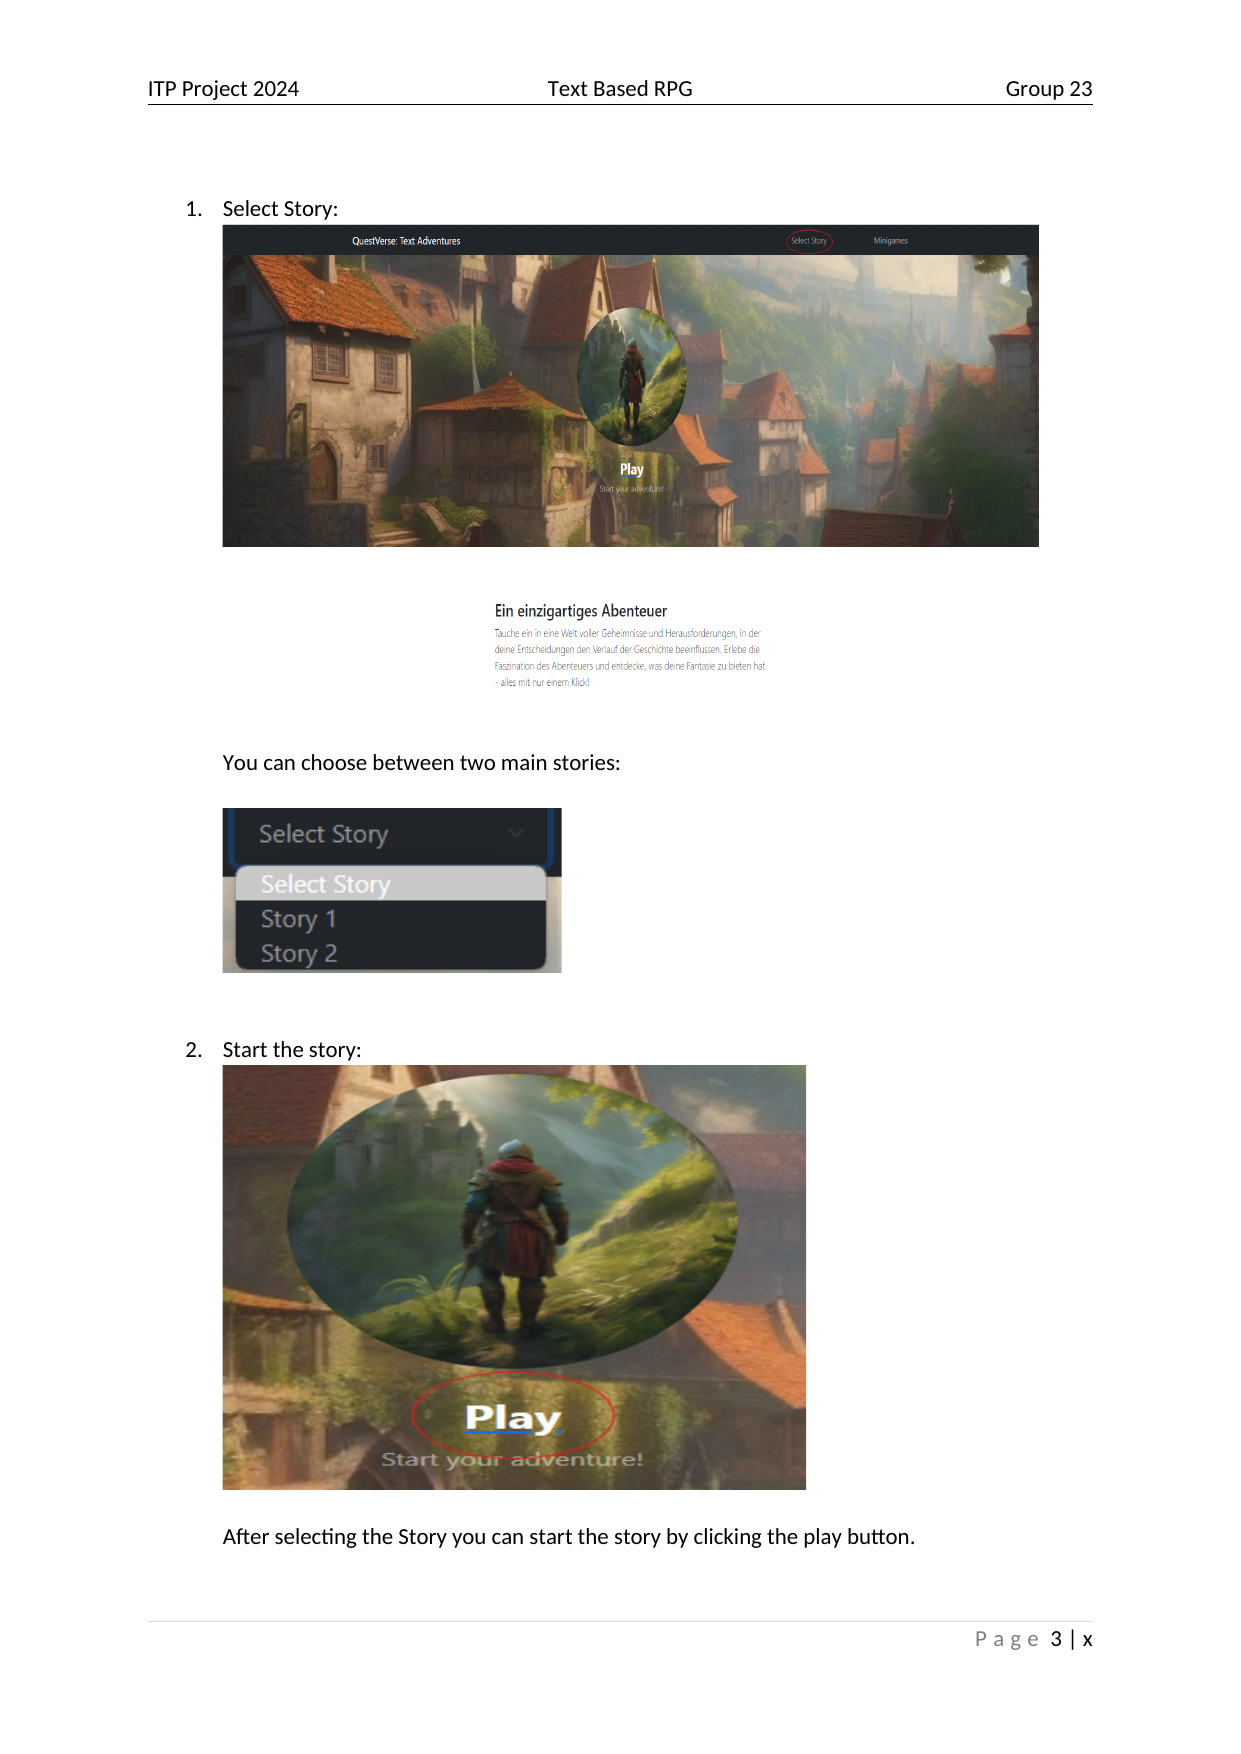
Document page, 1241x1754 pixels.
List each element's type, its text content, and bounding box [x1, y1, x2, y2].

list You can choose between two main stories: [223, 748, 1093, 777]
list After selecting the Story you can start the story by clicking the play button. [223, 1522, 1093, 1550]
list Start the story: [185, 1036, 1093, 1064]
list Select Story: [185, 194, 1093, 222]
picture [222, 224, 1039, 717]
picture [222, 808, 562, 973]
picture [222, 1065, 807, 1490]
